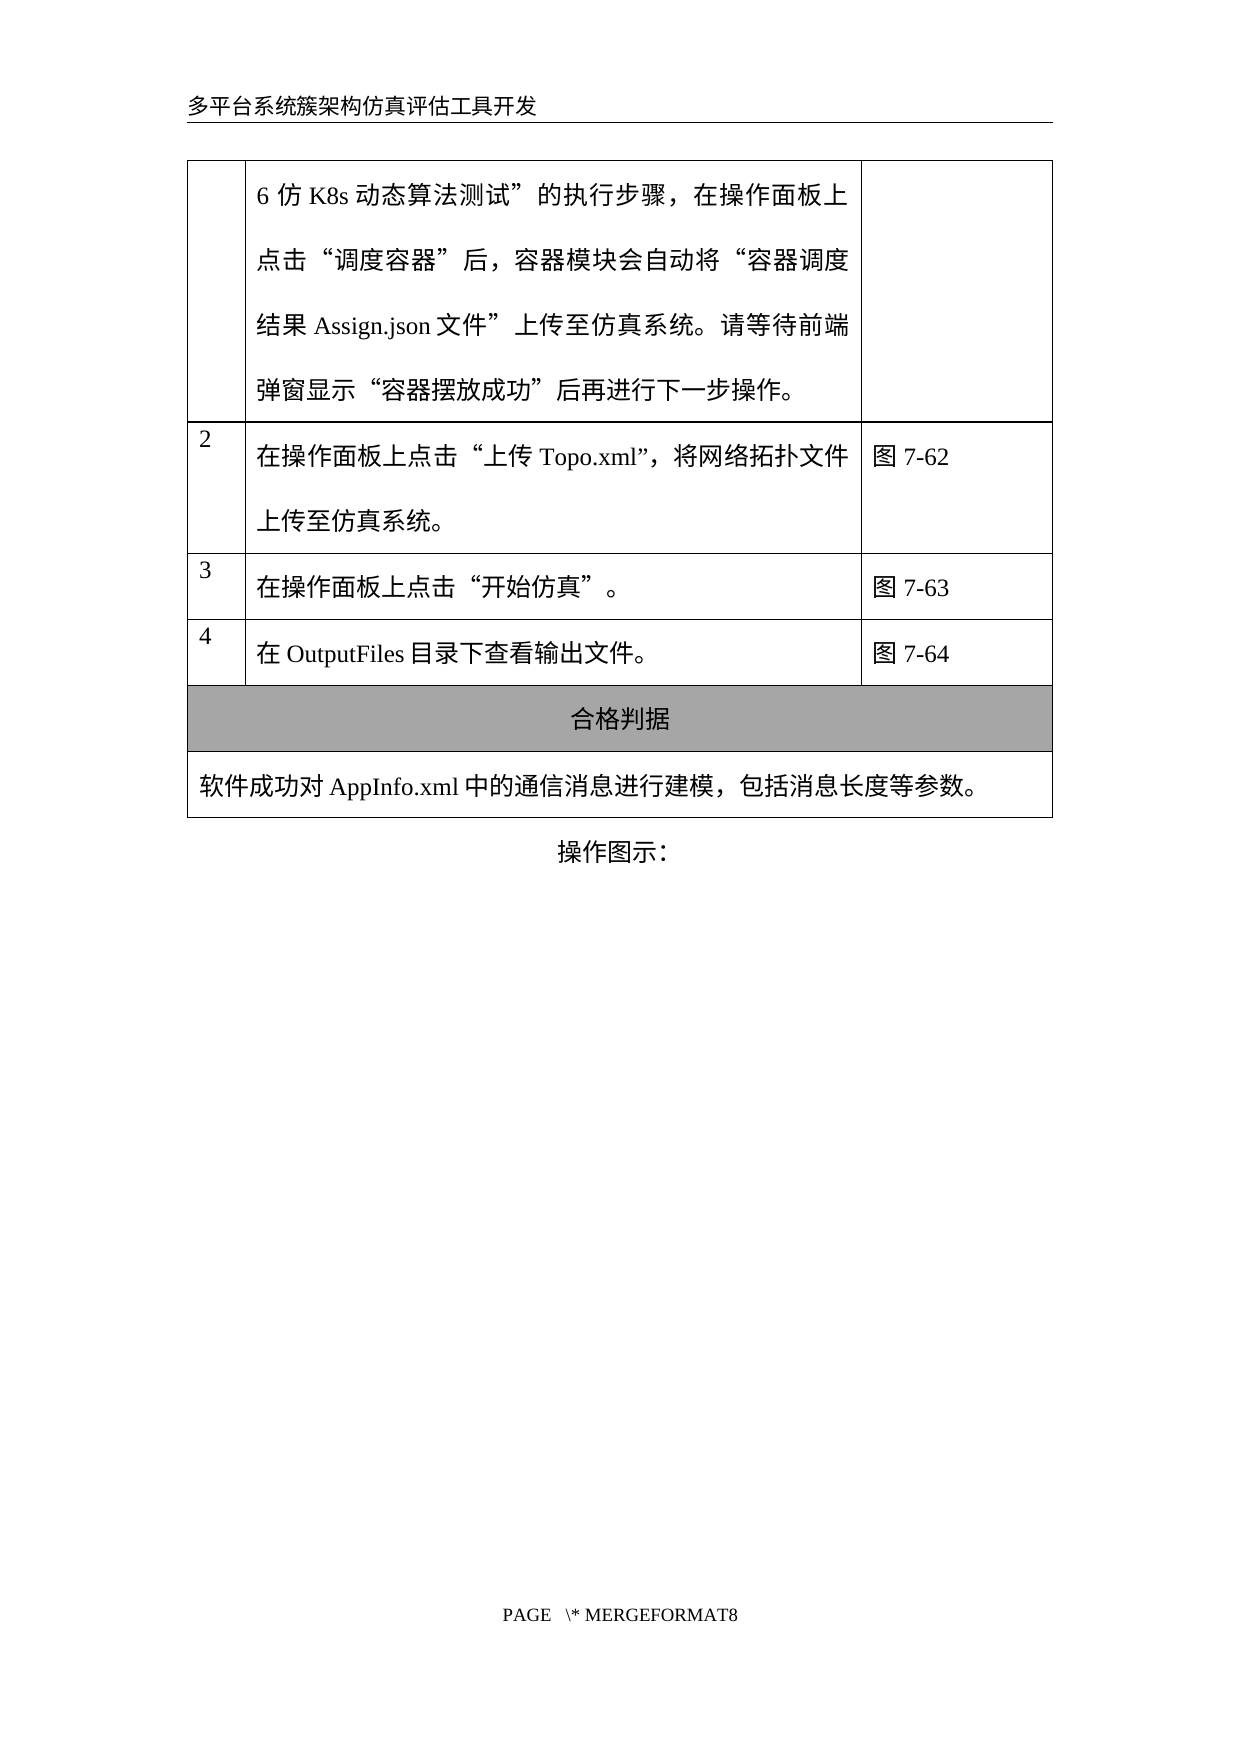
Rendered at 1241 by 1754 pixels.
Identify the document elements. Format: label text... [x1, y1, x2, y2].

table_cell 在操作面板上点击“上传Topo.xml”，将网络拓扑文件上传至仿真系统。 [246, 423, 861, 552]
table_cell 2 [188, 423, 245, 552]
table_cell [246, 161, 861, 421]
table_cell [862, 161, 1052, 421]
table_cell 在操作面板上点击“开始仿真”。 [246, 554, 861, 618]
table_cell 4 [188, 620, 245, 684]
table_cell 软件成功对AppInfo.xml中的通信消息进行建模，包括消息长度等参数。 [188, 752, 1052, 817]
table_cell 1 [188, 161, 245, 421]
table_cell 合格判据 [188, 686, 1052, 751]
table_cell 3 [188, 554, 245, 618]
text 操作图示： [187, 818, 1053, 883]
table_cell 在OutputFiles目录下查看输出文件。 [246, 620, 861, 684]
